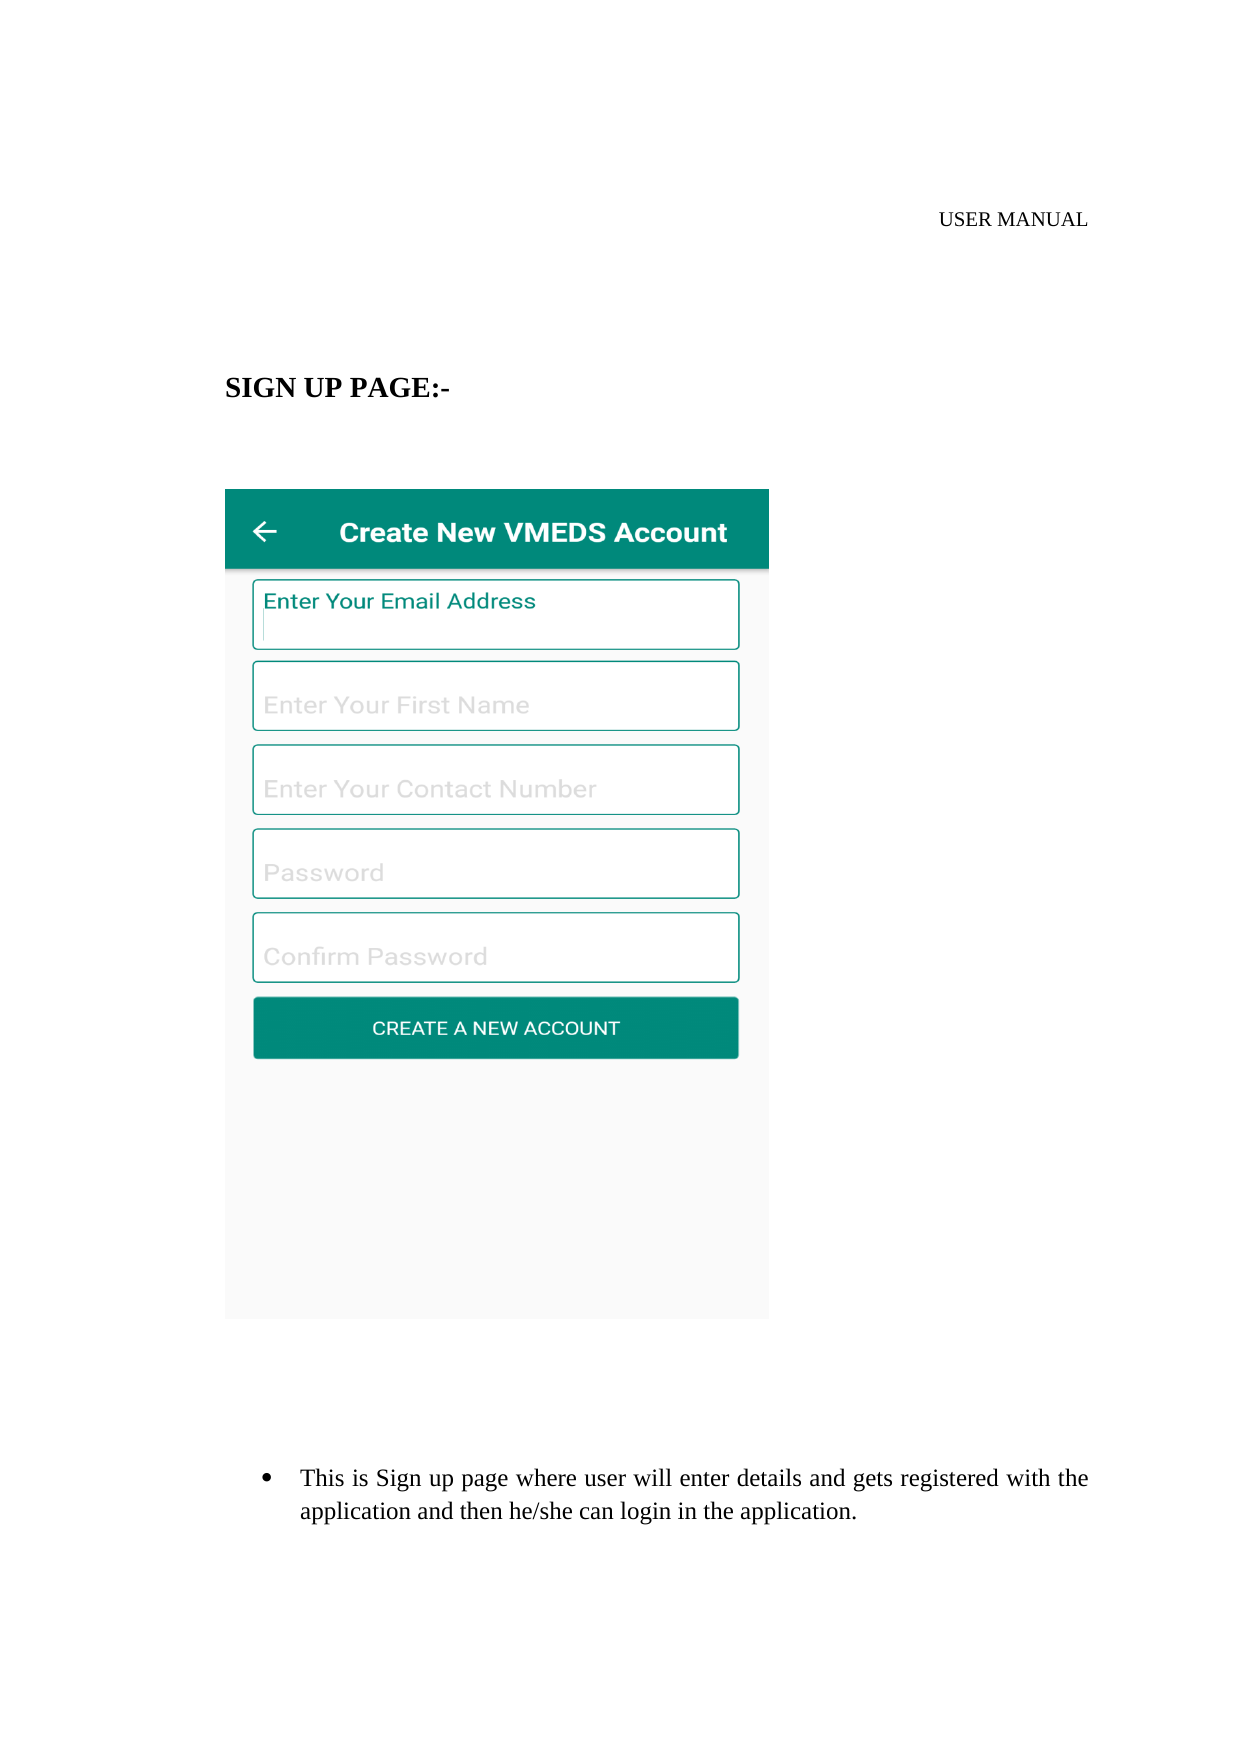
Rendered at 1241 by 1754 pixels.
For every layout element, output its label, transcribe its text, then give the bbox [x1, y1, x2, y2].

list This is Sign up page where user will enter details and gets registered with the application and then he/she can login in the application. [262, 1463, 1090, 1524]
list USER MANUAL [900, 207, 1090, 231]
text SIGN UP PAGE:- [225, 370, 1090, 404]
picture [225, 489, 769, 1319]
